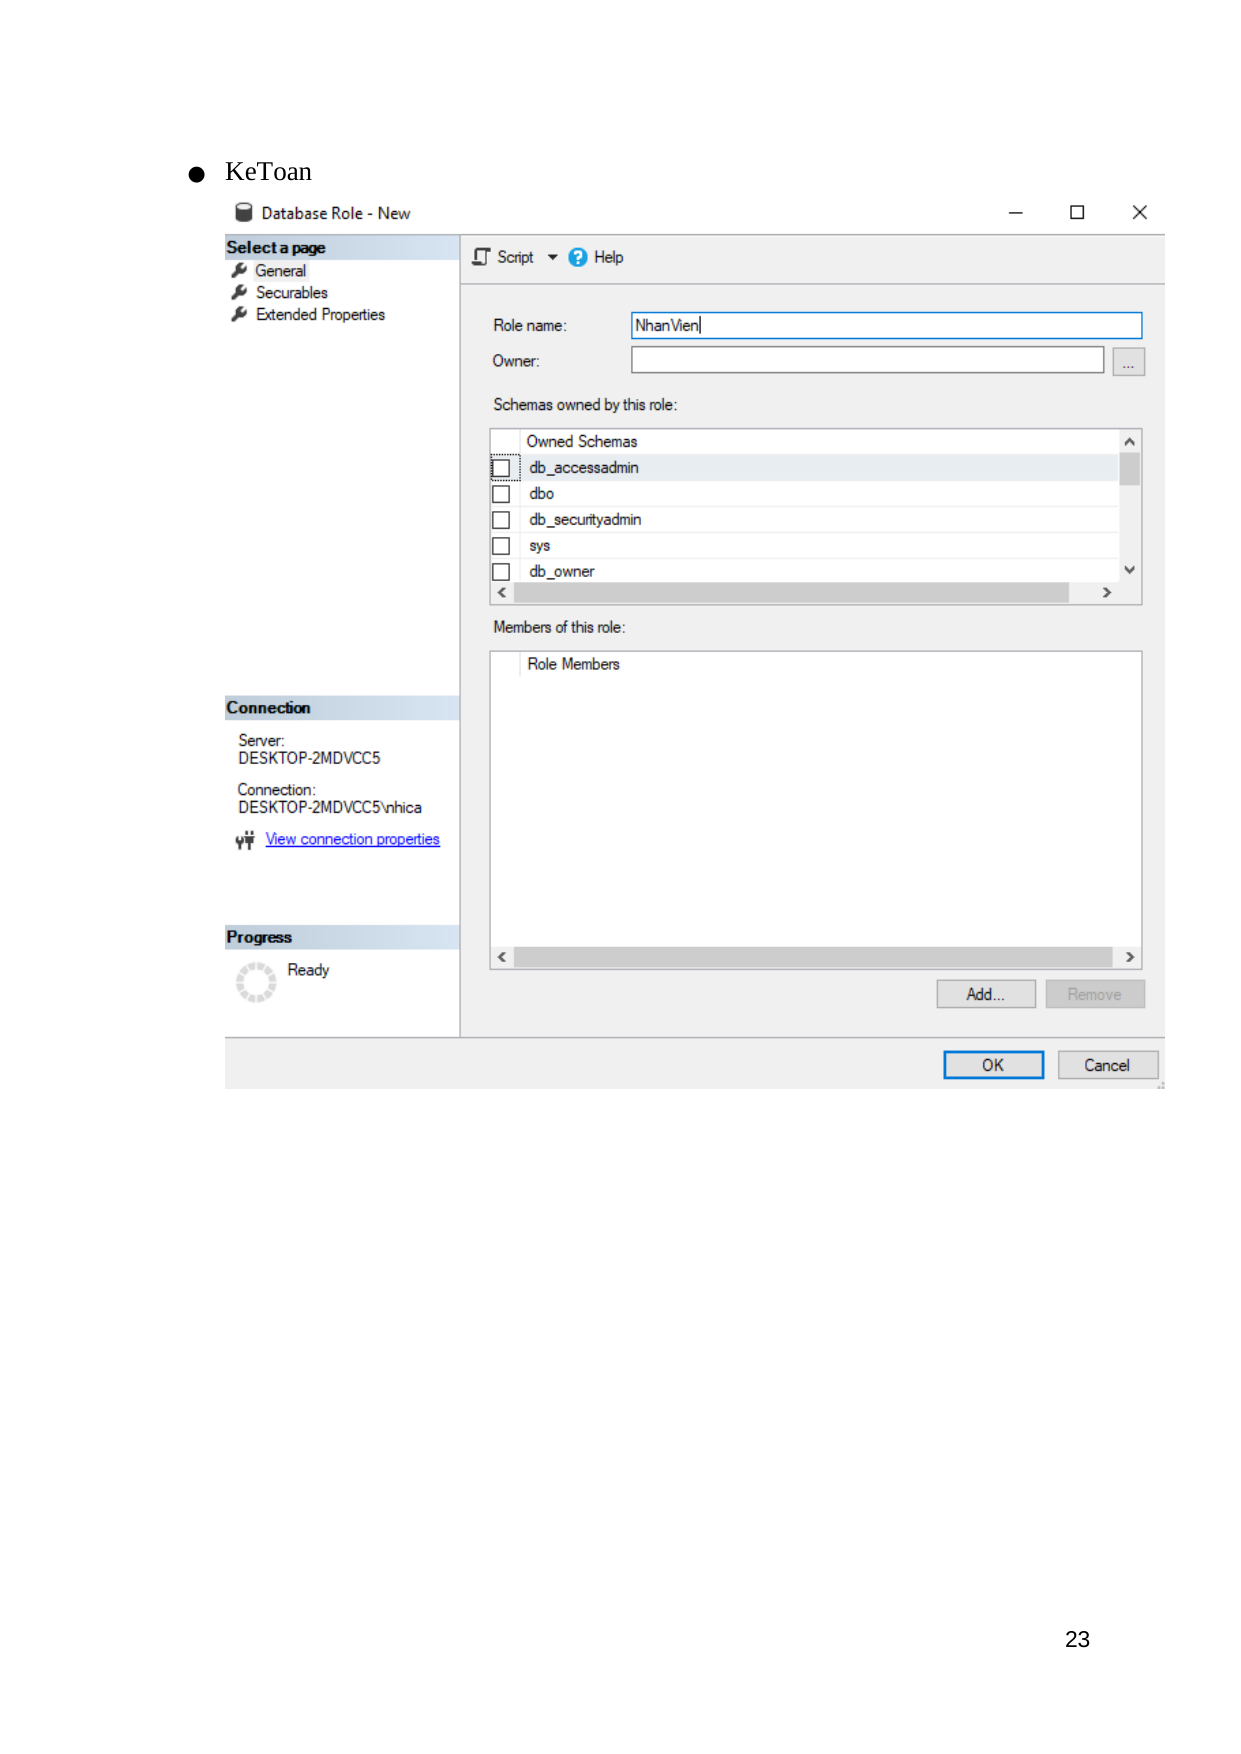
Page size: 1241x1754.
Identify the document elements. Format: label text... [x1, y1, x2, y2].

picture [225, 196, 1165, 1089]
